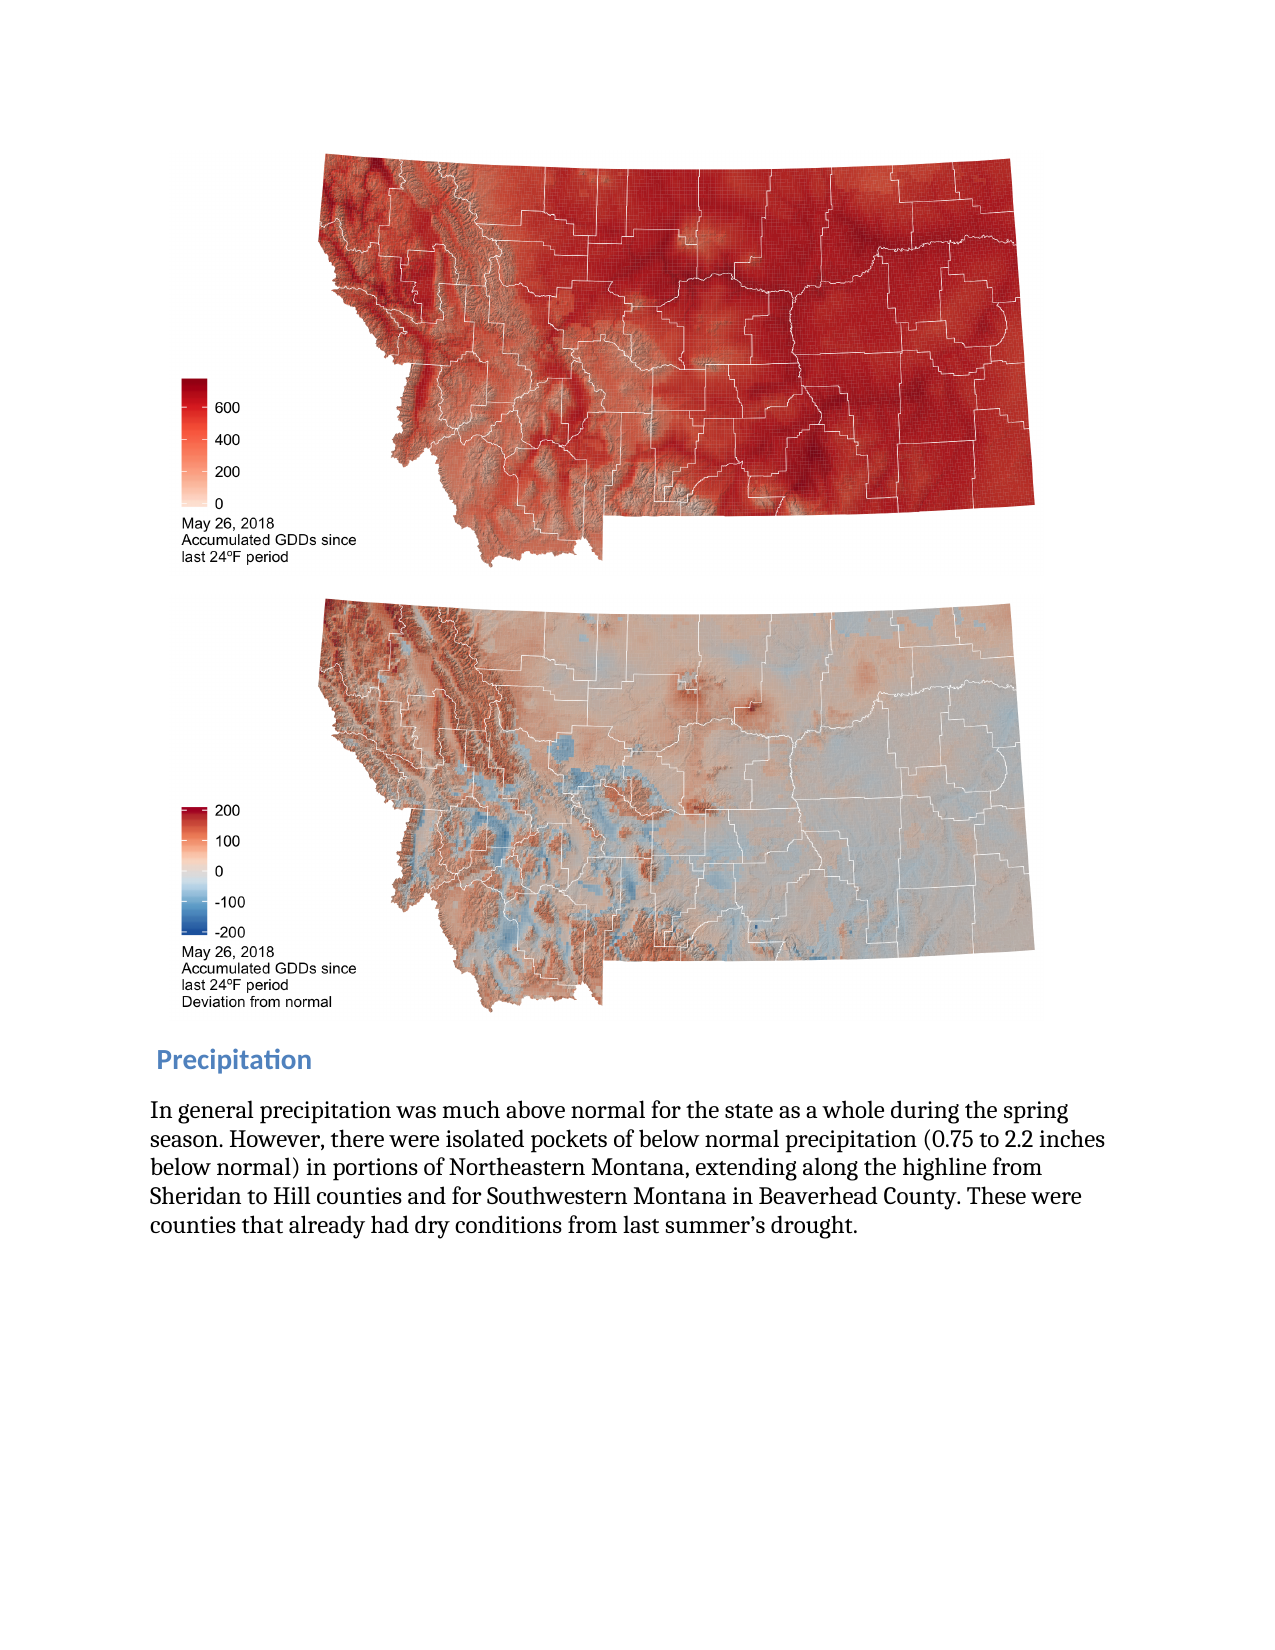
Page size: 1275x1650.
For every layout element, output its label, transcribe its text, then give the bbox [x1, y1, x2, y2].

text In general precipitation was much above normal for the state as a whole during the spring season. However, there were isolated pockets of below normal precipitation (0.75 to 2.2 inches below normal) in portions of Northeastern Montana, extending along the highline from Sheridan to Hill counties and for Southwestern Montana in Beaverhead County. These were counties that already had dry conditions from last summer’s drought. [150, 1096, 1125, 1239]
subtitle Precipitation [150, 1041, 1125, 1077]
picture [168, 594, 1044, 1021]
picture [168, 150, 1044, 576]
